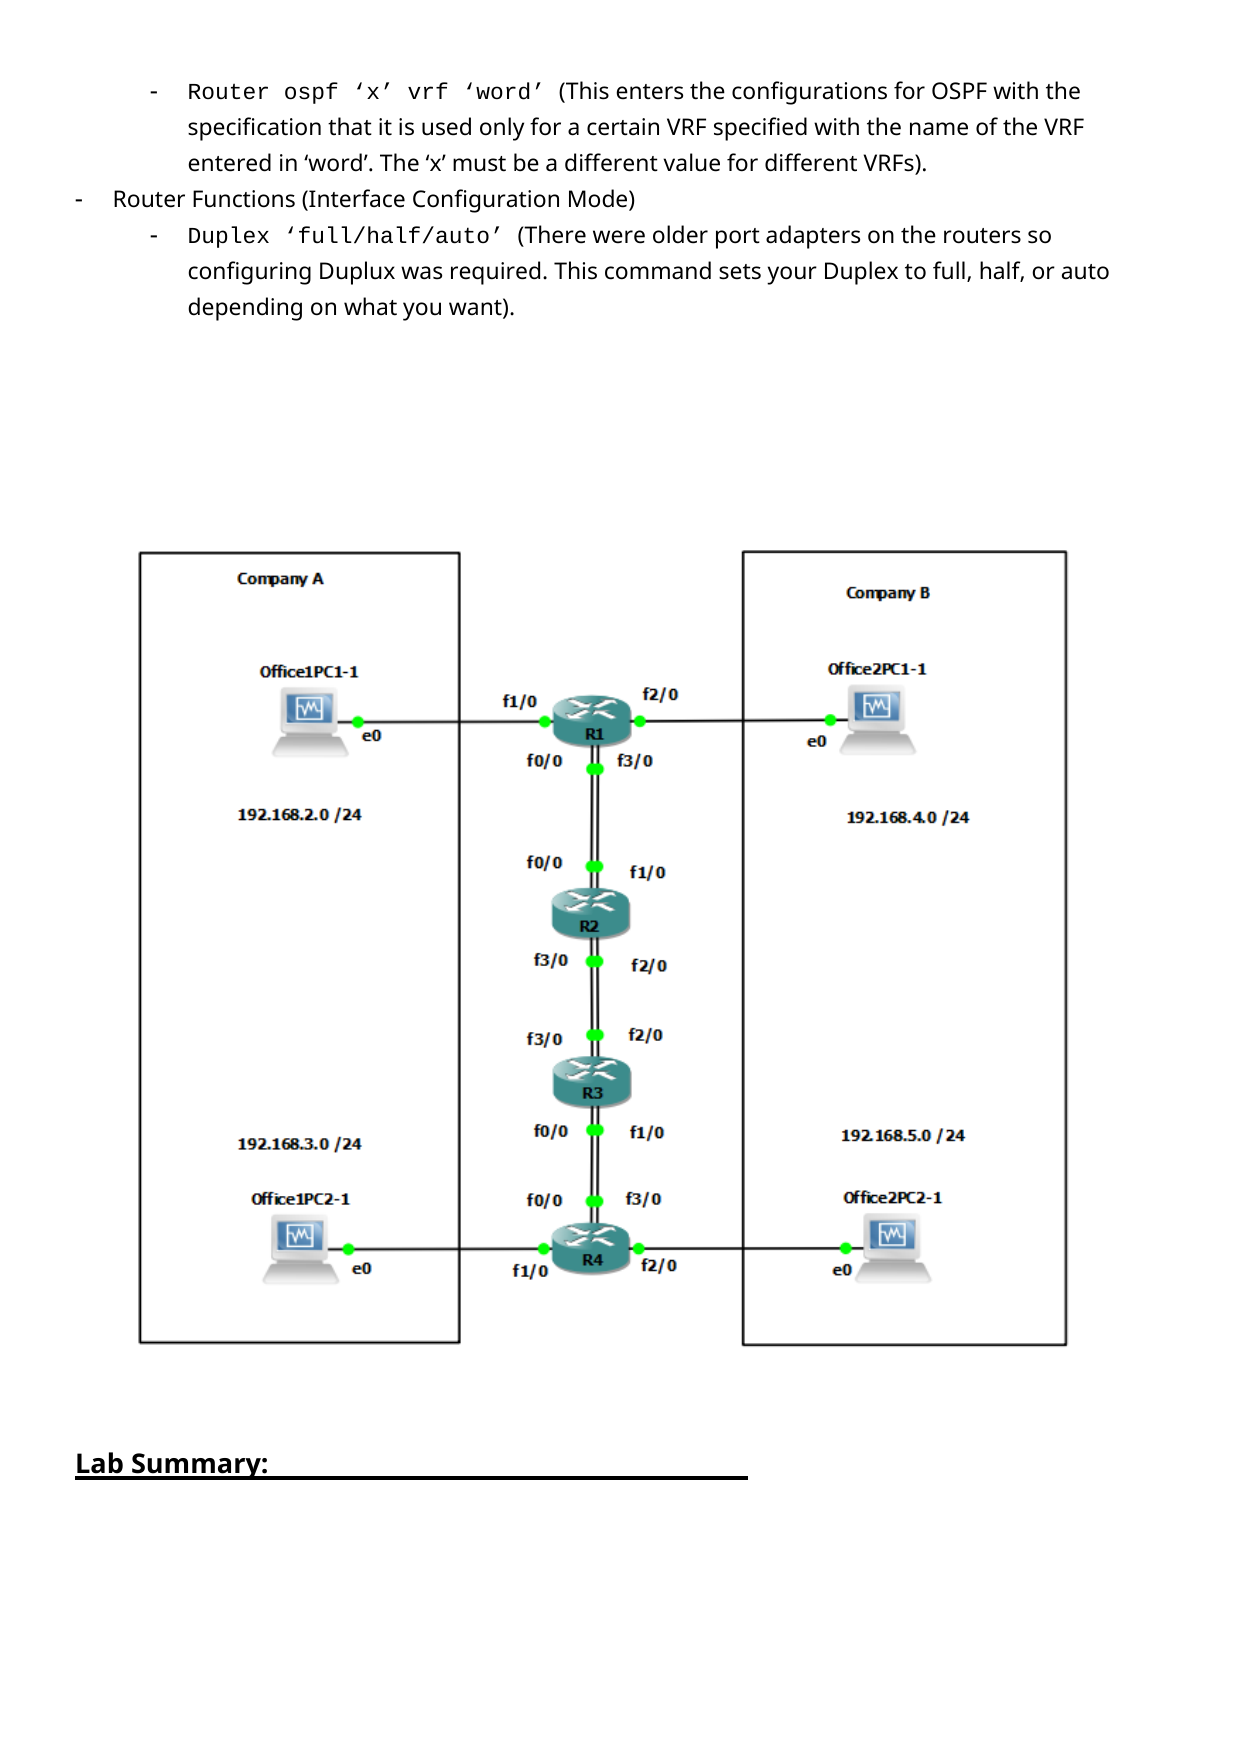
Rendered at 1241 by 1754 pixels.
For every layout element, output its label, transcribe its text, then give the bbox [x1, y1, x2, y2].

list Router ospf ‘x’ vrf ‘word’ (This enters the configurations for OSPF with the specification that it is used only for a certain VRF specified with the name of the VRF entered in ‘word’. The ‘x’ must be a different value for different VRFs). [150, 75, 1165, 178]
list Duplex ‘full/half/auto’ (There were older port adapters on the routers so configuring Duplux was required. This command sets your Duplex to full, half, or auto depending on what you want). [150, 219, 1165, 322]
list Router Functions (Interface Configuration Mode) [75, 183, 1165, 214]
picture [75, 484, 1166, 1424]
text Lab Summary: [75, 1444, 1165, 1481]
